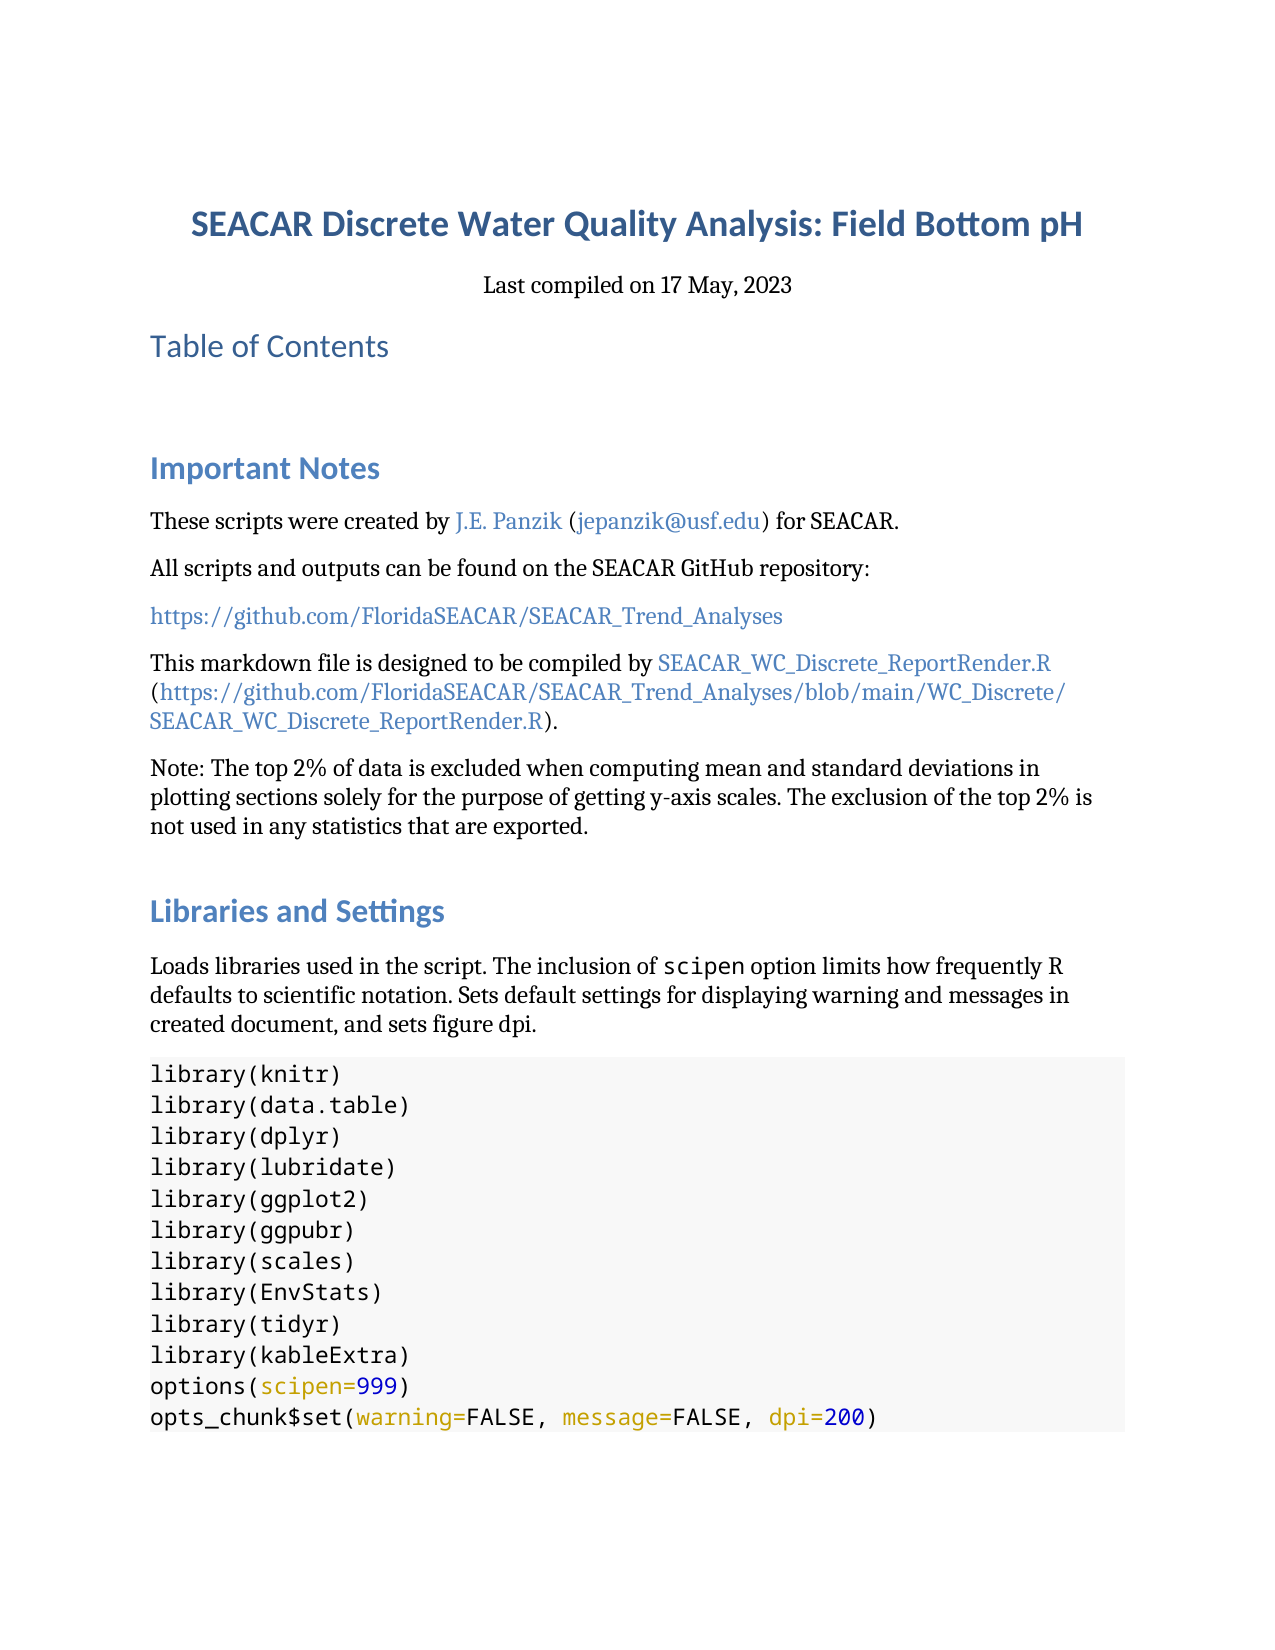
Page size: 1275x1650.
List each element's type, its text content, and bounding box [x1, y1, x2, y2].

text https://github.com/FloridaSEACAR/SEACAR_Trend_Analyses [150, 602, 1125, 631]
text library(knitr) library(data.table) library(dplyr) library(lubridate) library(ggplot2) library(ggpubr) library(scales) library(EnvStats) library(tidyr) library(kableExtra) options(scipen=999) opts_chunk$set(warning=FALSE, message=FALSE, dpi=200) [150, 1057, 1125, 1432]
text This markdown file is designed to be compiled by SEACAR_WC_Discrete_ReportRender.R (https://github.com/FloridaSEACAR/SEACAR_Trend_Analyses/blob/main/WC_Discrete/SEACAR_WC_Discrete_ReportRender.R). [150, 649, 1125, 736]
text Last compiled on 17 May, 2023 [150, 271, 1125, 299]
subtitle Libraries and Settings [150, 891, 1125, 931]
text Note: The top 2% of data is excluded when computing mean and standard deviations in plotting sections solely for the purpose of getting y-axis scales. The exclusion of the top 2% is not used in any statistics that are exported. [150, 754, 1125, 841]
text Loads libraries used in the script. The inclusion of scipen option limits how frequently R defaults to scientific notation. Sets default settings for displaying warning and messages in created document, and sets figure dpi. [150, 950, 1125, 1039]
text These scripts were created by J.E. Panzik (jepanzik@usf.edu) for SEACAR. [150, 507, 1125, 536]
text All scripts and outputs can be found on the SEACAR GitHub repository: [150, 554, 1125, 583]
title SEACAR Discrete Water Quality Analysis: Field Bottom pH [150, 200, 1125, 246]
subtitle Important Notes [150, 447, 1125, 488]
